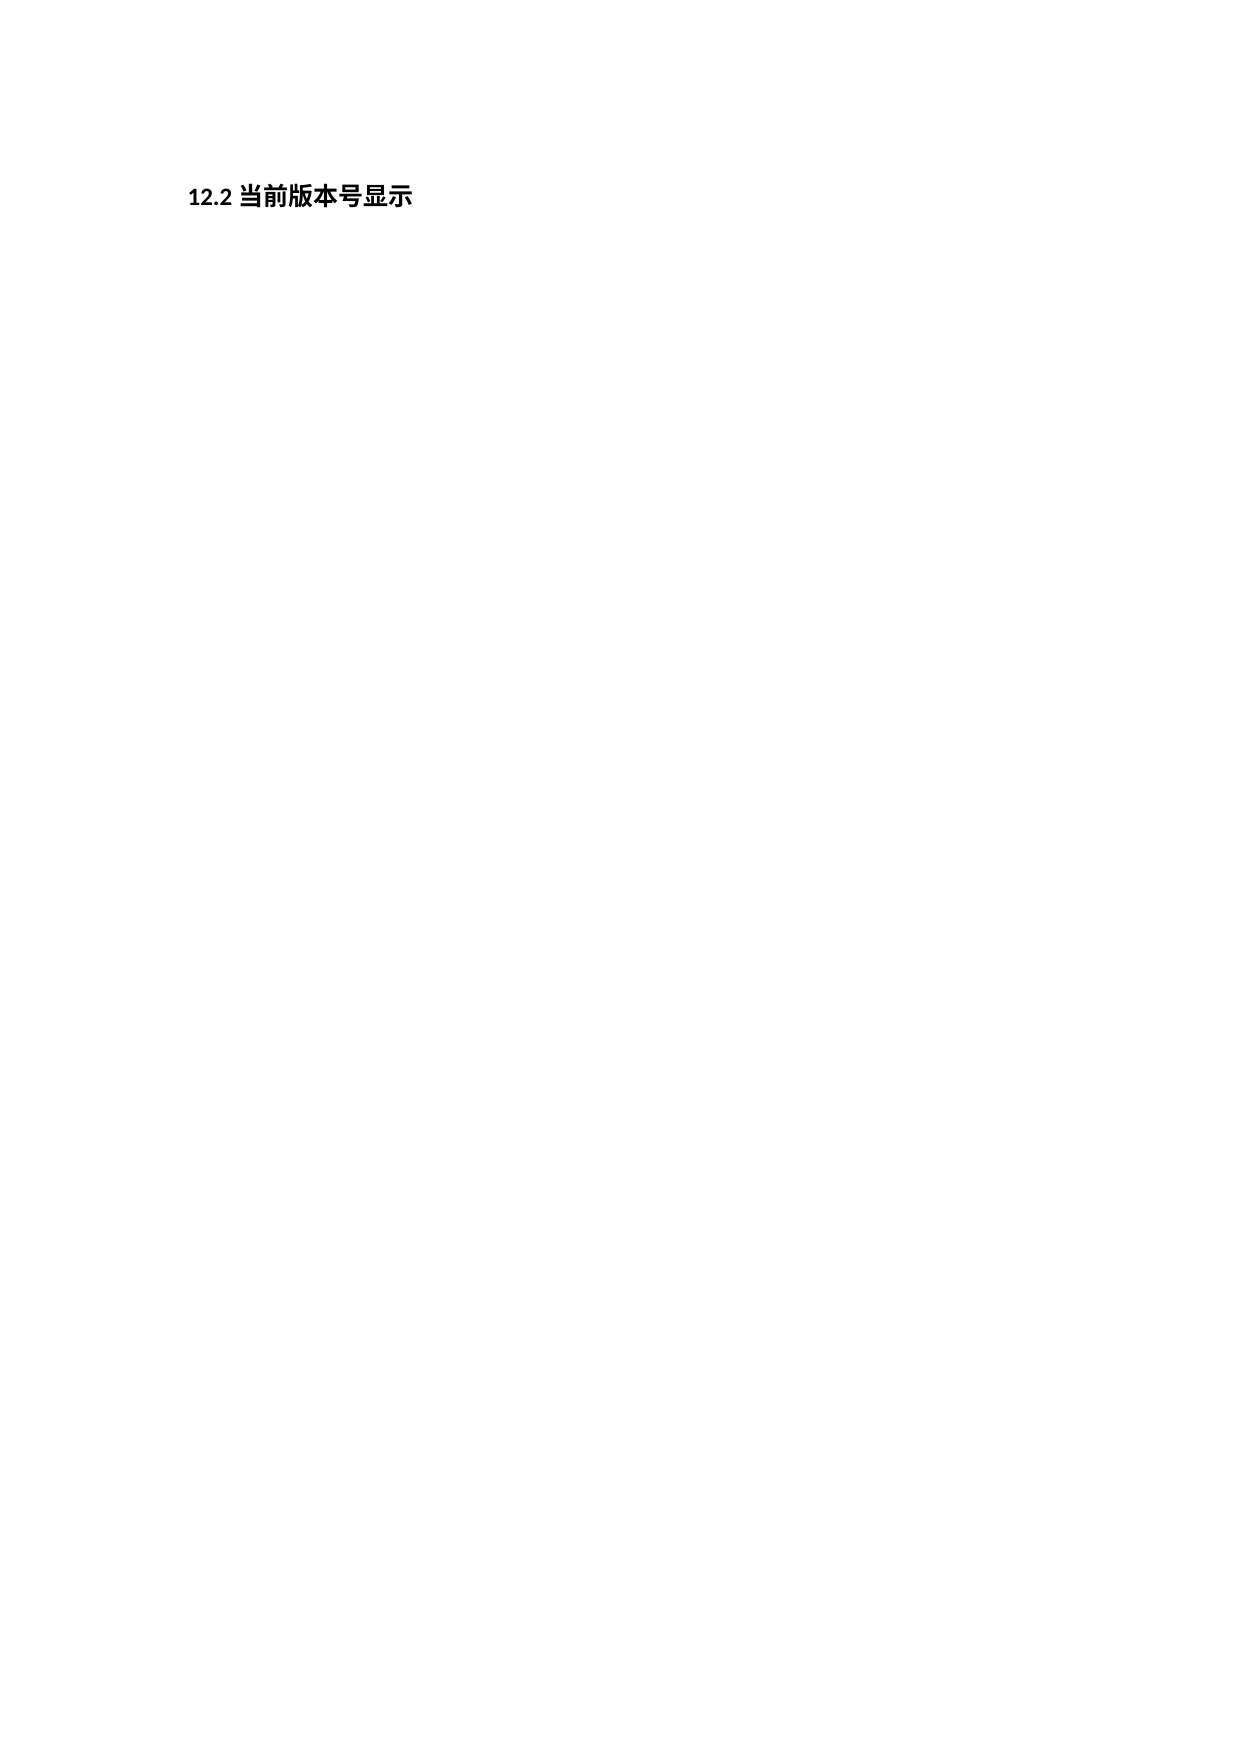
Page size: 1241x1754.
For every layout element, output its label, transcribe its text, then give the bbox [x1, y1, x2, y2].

list 12.2 当前版本号显示 [187, 162, 1028, 227]
